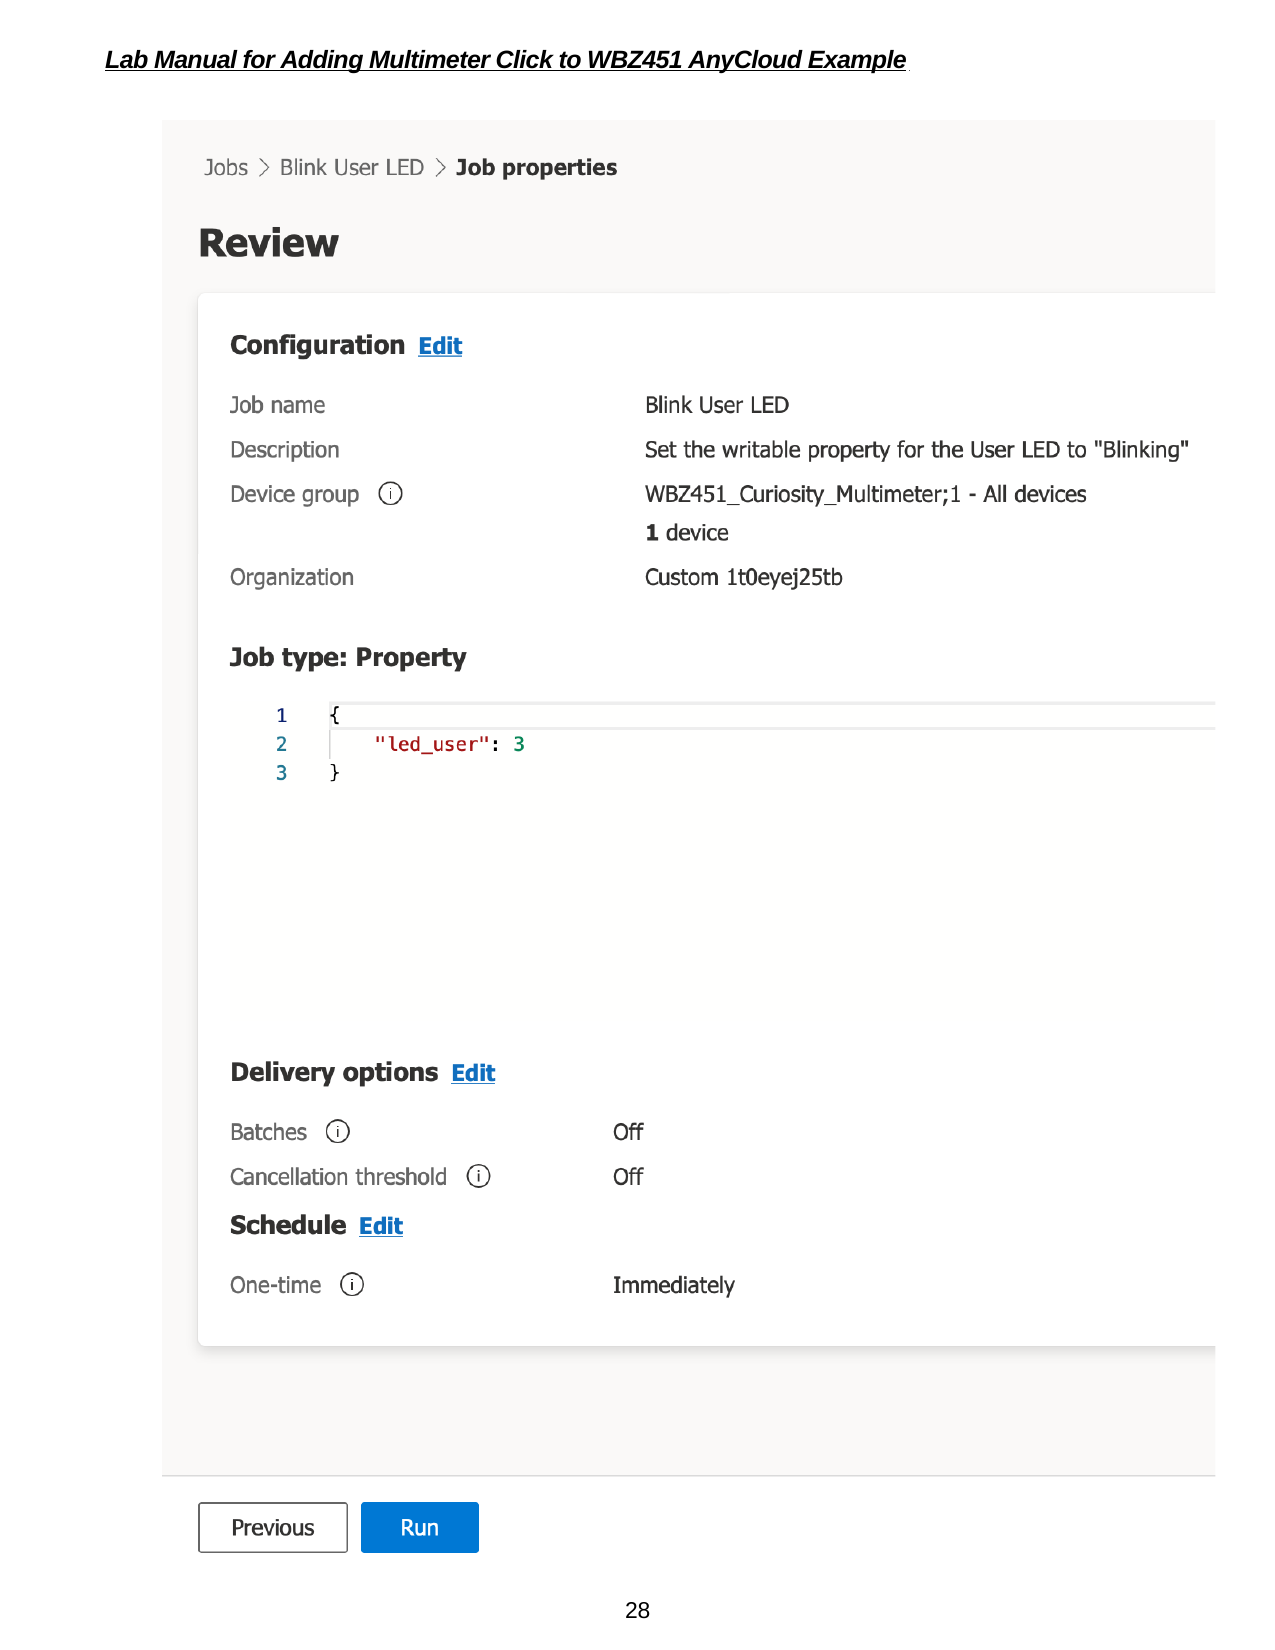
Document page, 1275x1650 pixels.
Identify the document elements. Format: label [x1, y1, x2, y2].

picture [162, 120, 1216, 1575]
